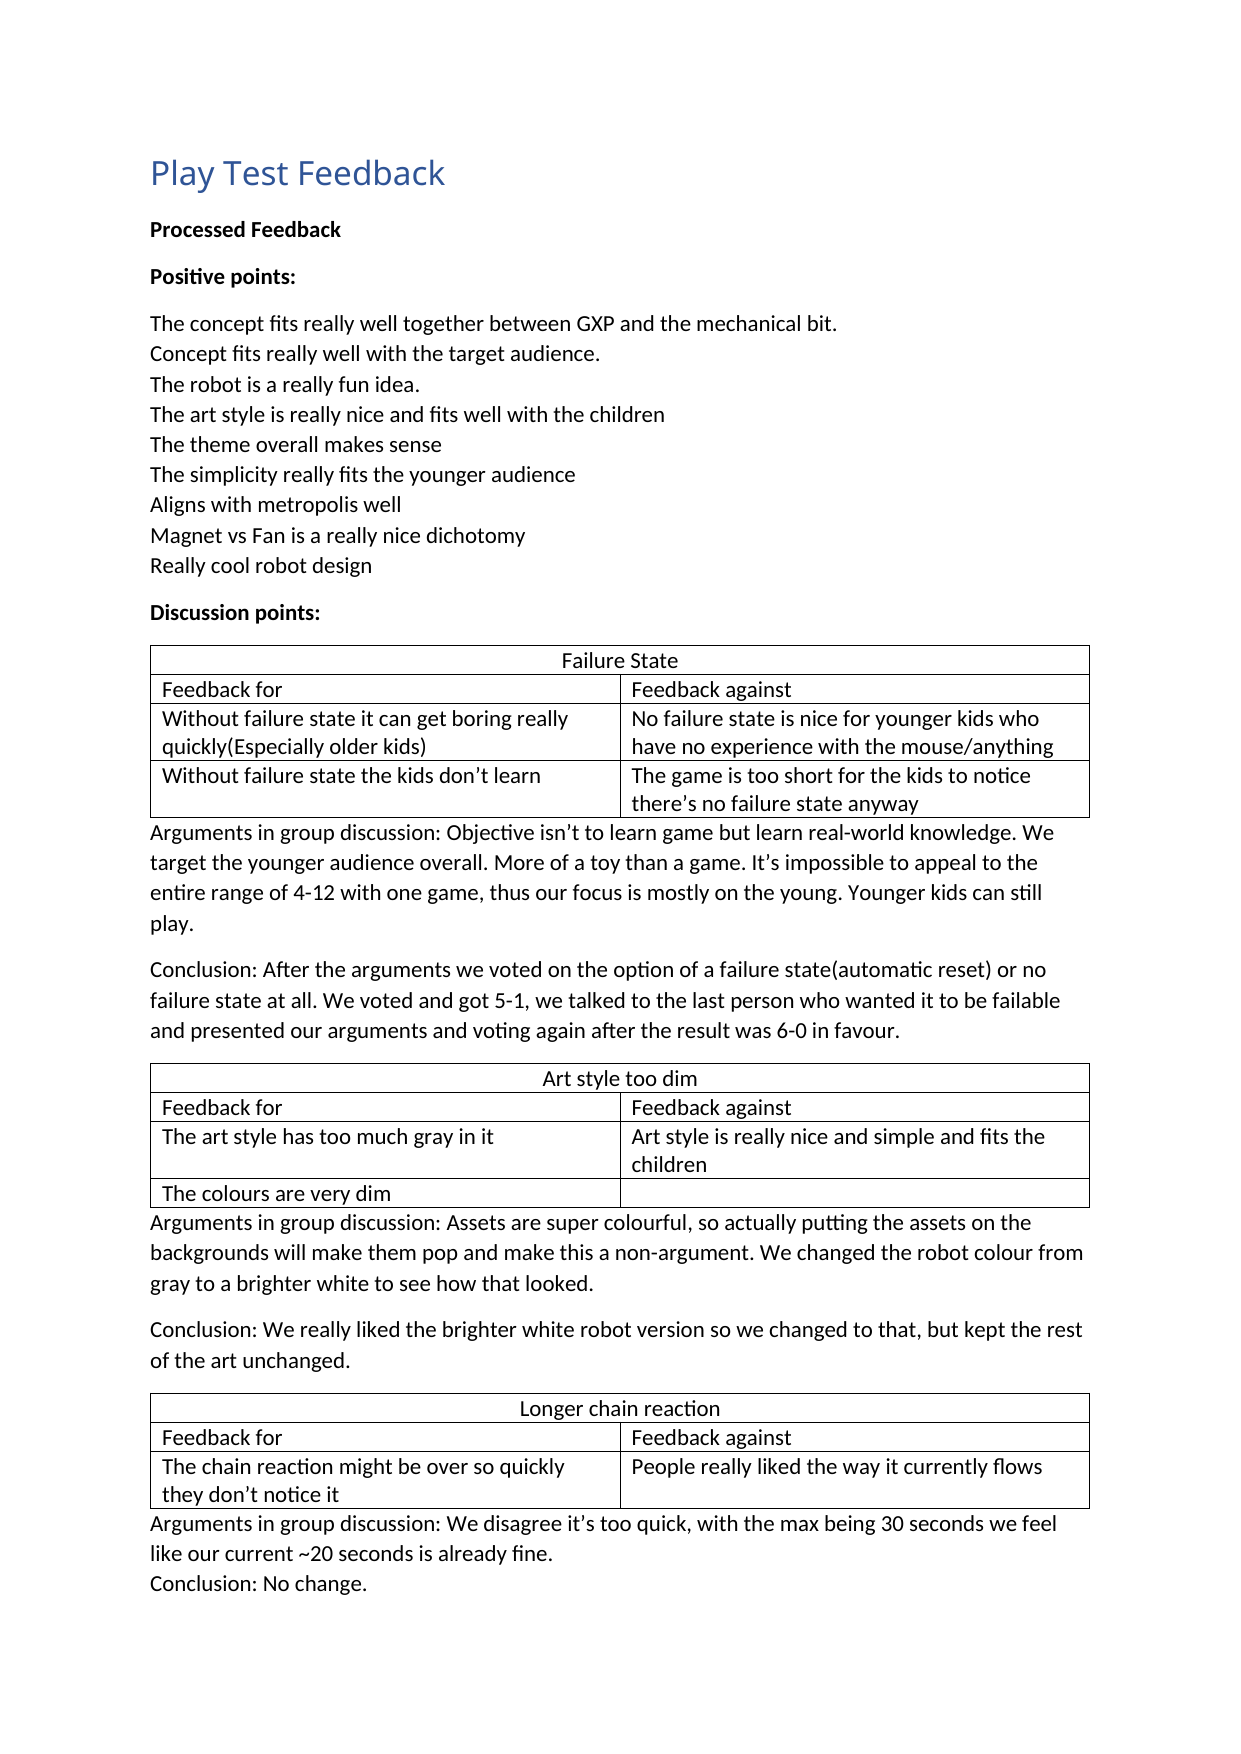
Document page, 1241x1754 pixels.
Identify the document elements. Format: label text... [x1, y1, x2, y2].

table_cell The art style has too much gray in it [151, 1122, 620, 1178]
text Discussion points: [150, 598, 1090, 626]
table_cell Feedback for [151, 675, 620, 703]
table_cell Without failure state the kids don’t learn [151, 761, 620, 817]
table_cell The colours are very dim [151, 1179, 620, 1207]
text Conclusion: We really liked the brighter white robot version so we changed to that, but kept the rest of the art unchanged. [150, 1316, 1090, 1374]
table_header Art style too dim [151, 1064, 1089, 1092]
table_cell The chain reaction might be over so quickly they don’t notice it [151, 1452, 620, 1508]
table_cell Feedback for [151, 1423, 620, 1451]
table_cell Without failure state it can get boring really quickly(Especially older kids) [151, 704, 620, 760]
table_cell The game is too short for the kids to notice there’s no failure state anyway [621, 761, 1089, 817]
table_header Longer chain reaction [151, 1394, 1089, 1422]
text Conclusion: After the arguments we voted on the option of a failure state(automatic reset) or no failure state at all. We voted and got 5-1, we talked to the last person who wanted it to be failable and presented our arguments and voting again after the result was 6-0 in favour. [150, 956, 1090, 1044]
table_cell [621, 1179, 1089, 1207]
text Play Test Feedback [150, 150, 1090, 195]
text Arguments in group discussion: Assets are super colourful, so actually putting the assets on the backgrounds will make them pop and make this a non-argument. We changed the robot colour from gray to a brighter white to see how that looked. [150, 1208, 1090, 1297]
table_cell No failure state is nice for younger kids who have no experience with the mouse/anything [621, 704, 1089, 760]
text Arguments in group discussion: We disagree it’s too quick, with the max being 30 seconds we feel like our current ~20 seconds is already fine. Conclusion: No change. [150, 1509, 1090, 1597]
table_cell Feedback against [621, 675, 1089, 703]
table_cell Feedback for [151, 1093, 620, 1121]
text Positive points: [150, 262, 1090, 291]
table_cell People really liked the way it currently flows [621, 1452, 1089, 1508]
table_header Failure State [151, 646, 1089, 674]
table_cell Feedback against [621, 1093, 1089, 1121]
table_cell Art style is really nice and simple and fits the children [621, 1122, 1089, 1178]
table_cell Feedback against [621, 1423, 1089, 1451]
text Processed Feedback [150, 216, 1090, 244]
text Arguments in group discussion: Objective isn’t to learn game but learn real-world knowledge. We target the younger audience overall. More of a toy than a game. It’s impossible to appeal to the entire range of 4-12 with one game, thus our focus is mostly on the young. Younger kids can still play. [150, 818, 1090, 937]
text The concept fits really well together between GXP and the mechanical bit. Concept fits really well with the target audience. The robot is a really fun idea. The art style is really nice and fits well with the children The theme overall makes sense The simplicity really fits the younger audience Aligns with metropolis well Magnet vs Fan is a really nice dichotomy Really cool robot design [150, 309, 1090, 579]
